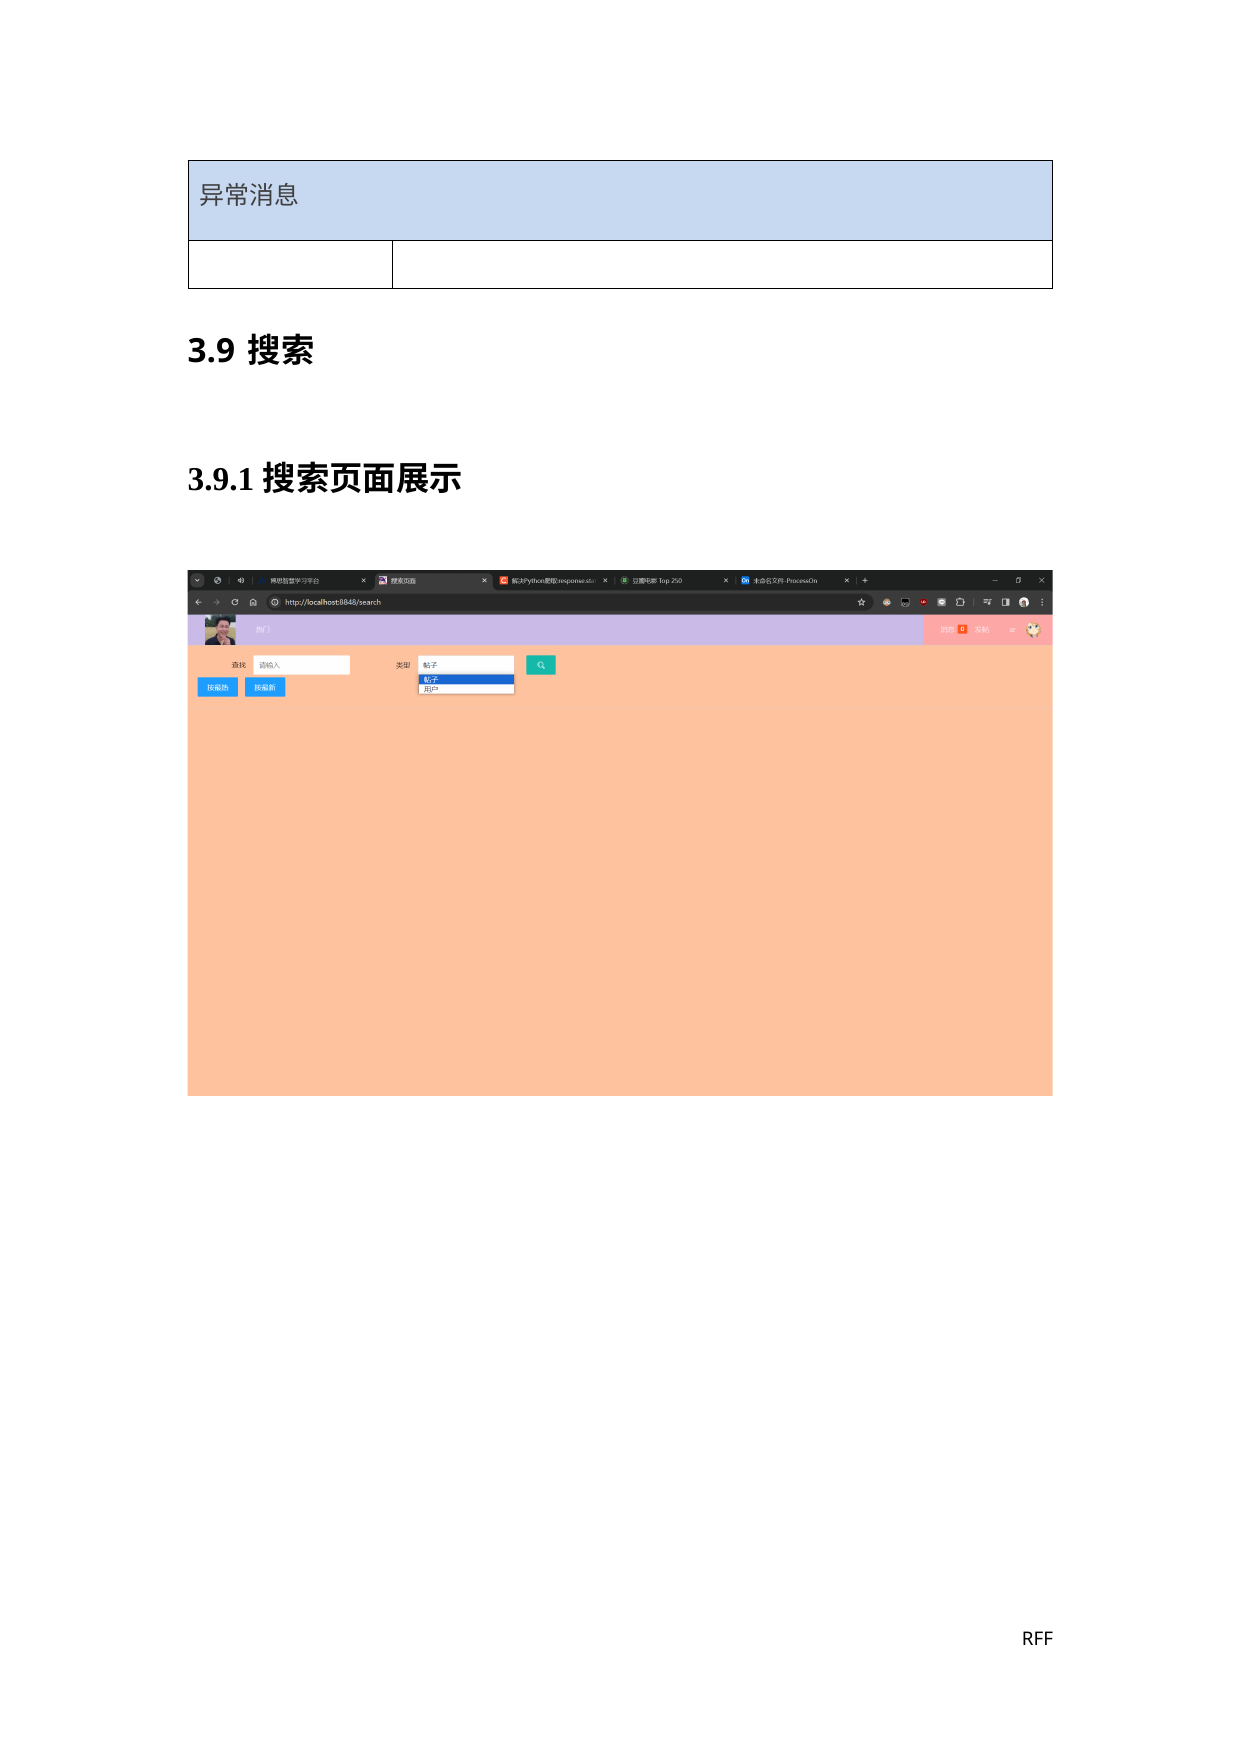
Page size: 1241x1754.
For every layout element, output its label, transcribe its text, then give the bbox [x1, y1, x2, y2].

table_cell 异常消息 [189, 161, 1052, 240]
subtitle 搜索 [187, 316, 1053, 381]
table_cell [189, 241, 392, 288]
subtitle 搜索页面展示 [187, 443, 1053, 508]
picture [187, 570, 1053, 1096]
table_cell [393, 241, 1052, 288]
